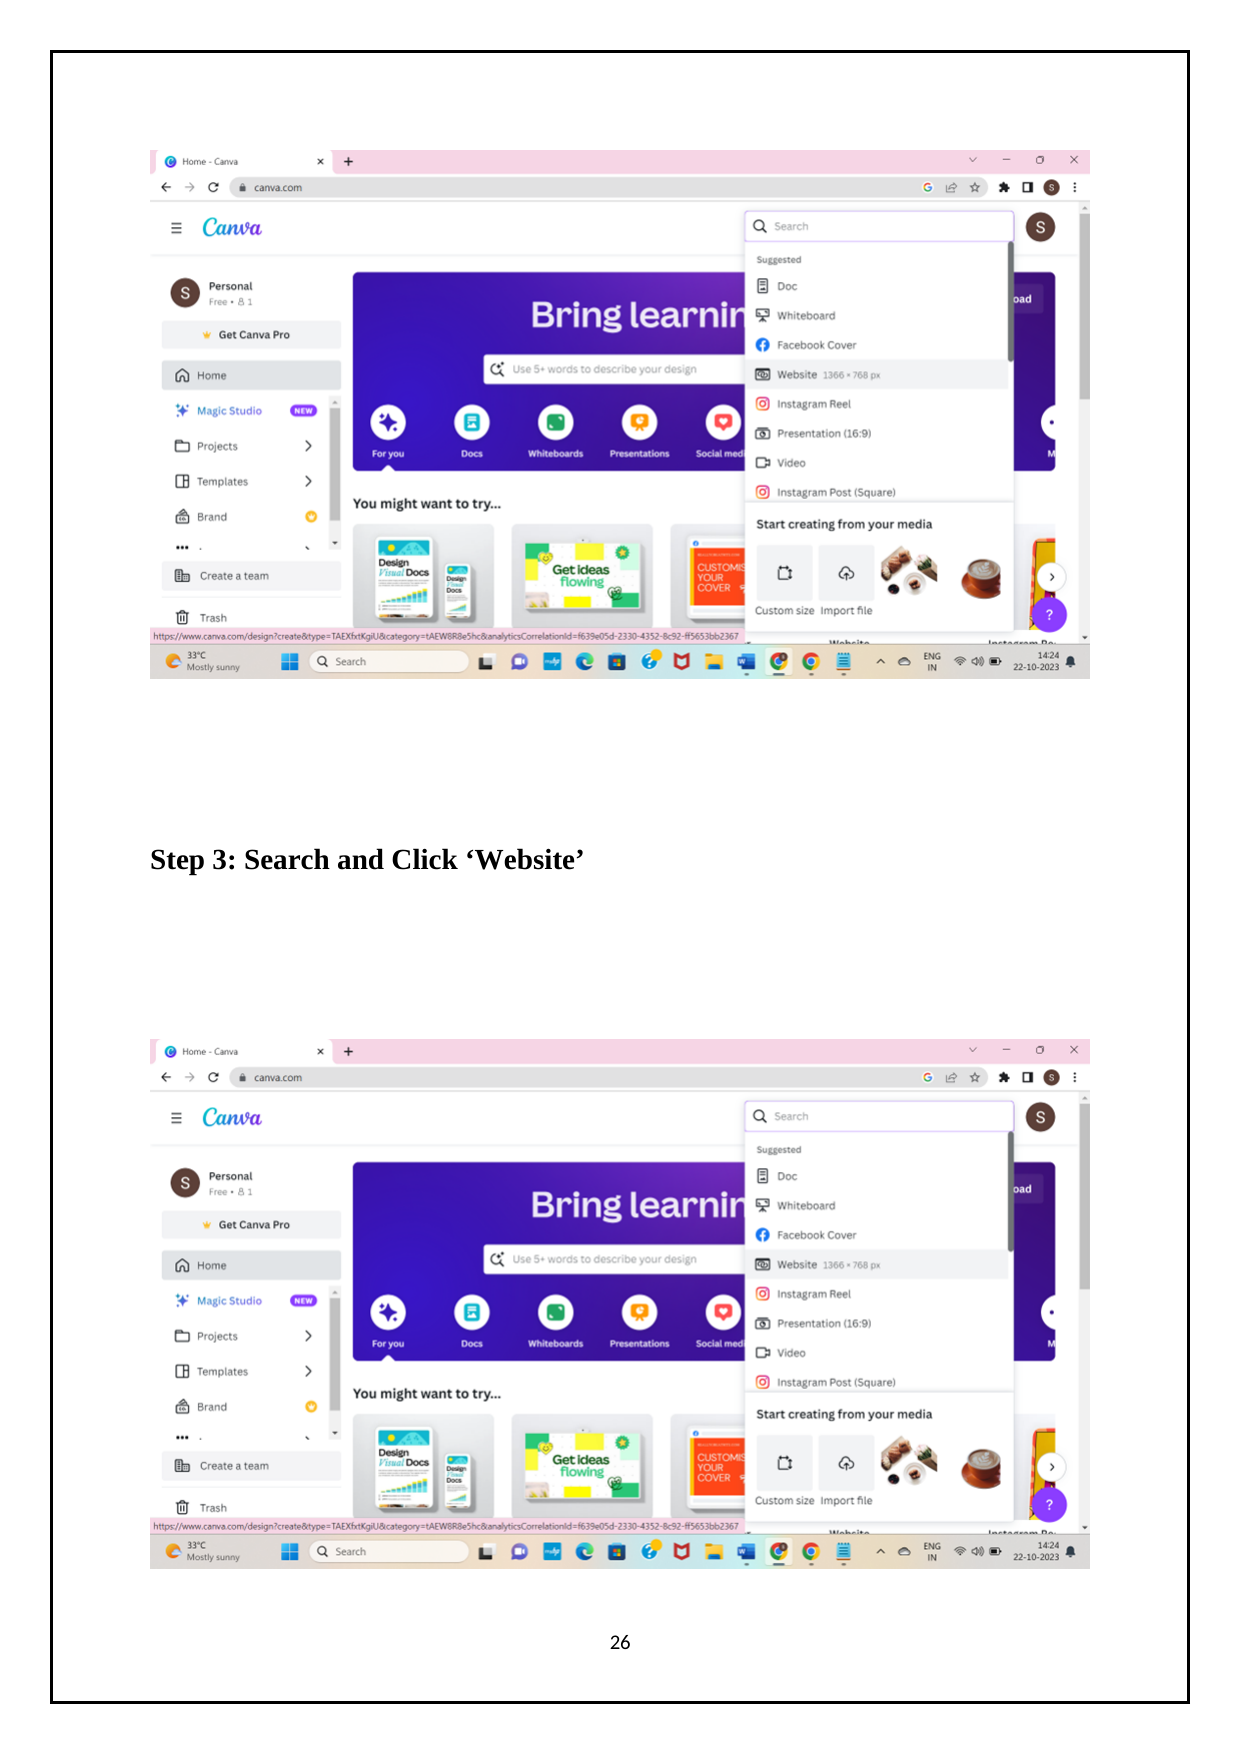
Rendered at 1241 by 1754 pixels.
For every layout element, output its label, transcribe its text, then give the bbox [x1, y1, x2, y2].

picture [150, 150, 1090, 679]
text Step 3: Search and Click ‘Website’ [150, 842, 1090, 876]
picture [150, 1039, 1090, 1569]
